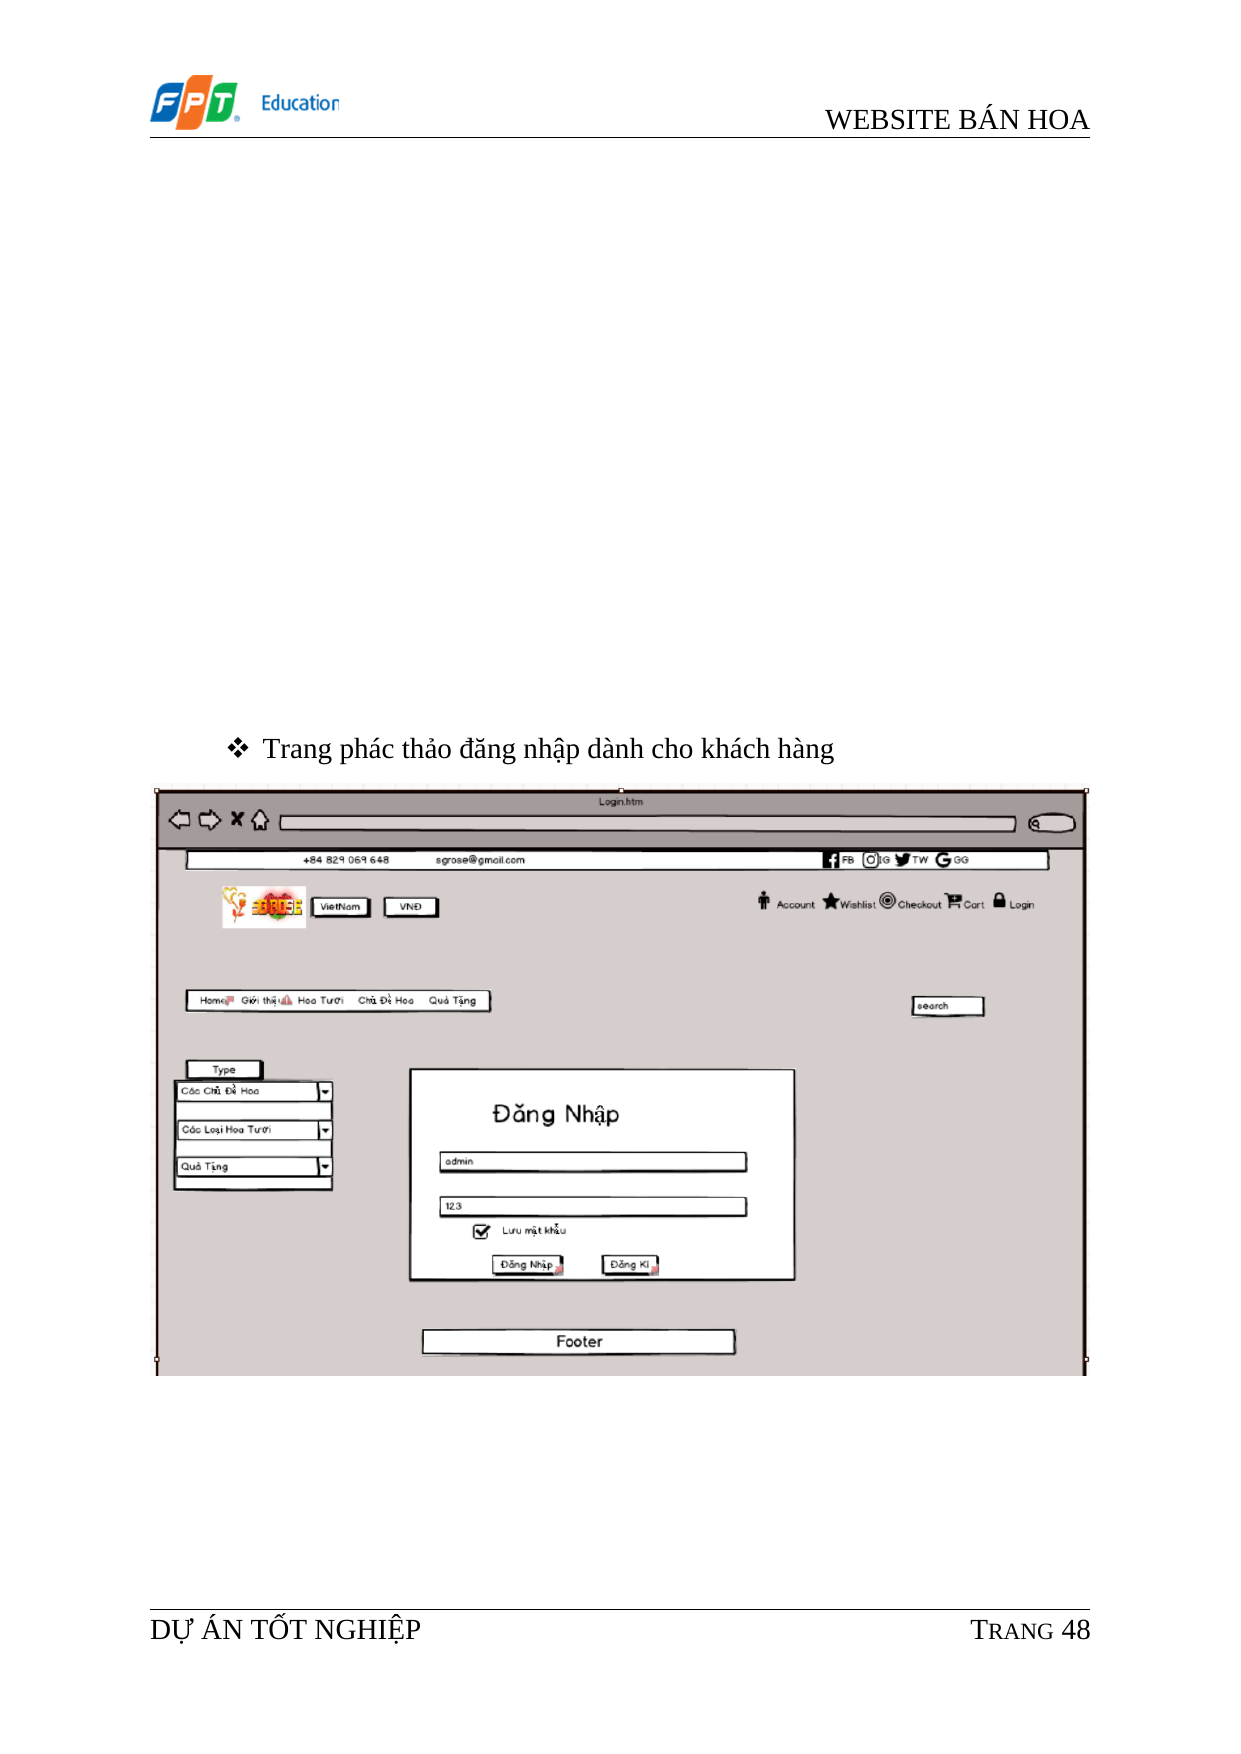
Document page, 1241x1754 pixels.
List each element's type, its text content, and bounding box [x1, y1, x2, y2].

picture [150, 75, 339, 130]
picture [150, 783, 1090, 1376]
list Trang phác thảo đăng nhập dành cho khách hàng [225, 731, 1090, 764]
